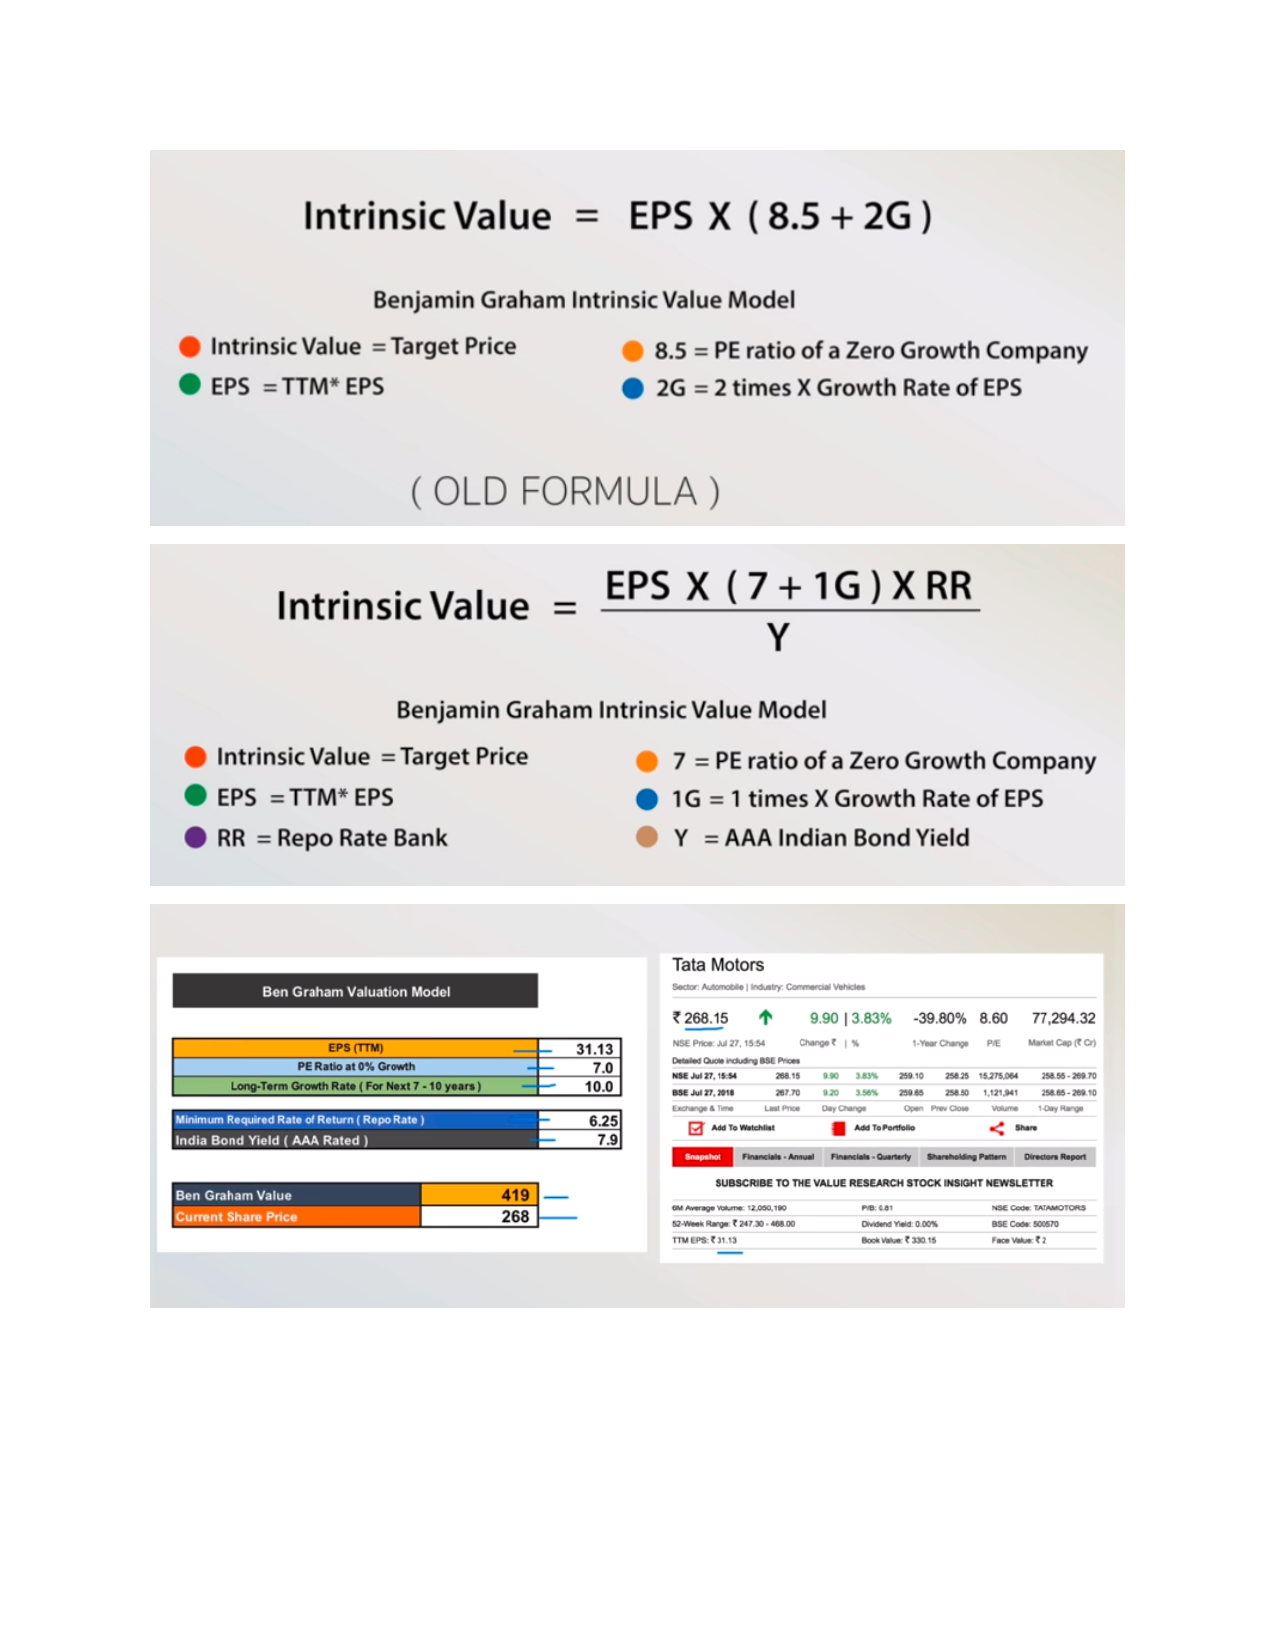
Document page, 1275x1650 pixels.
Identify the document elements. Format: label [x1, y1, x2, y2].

picture [150, 904, 1125, 1308]
picture [150, 544, 1125, 886]
picture [150, 150, 1125, 526]
